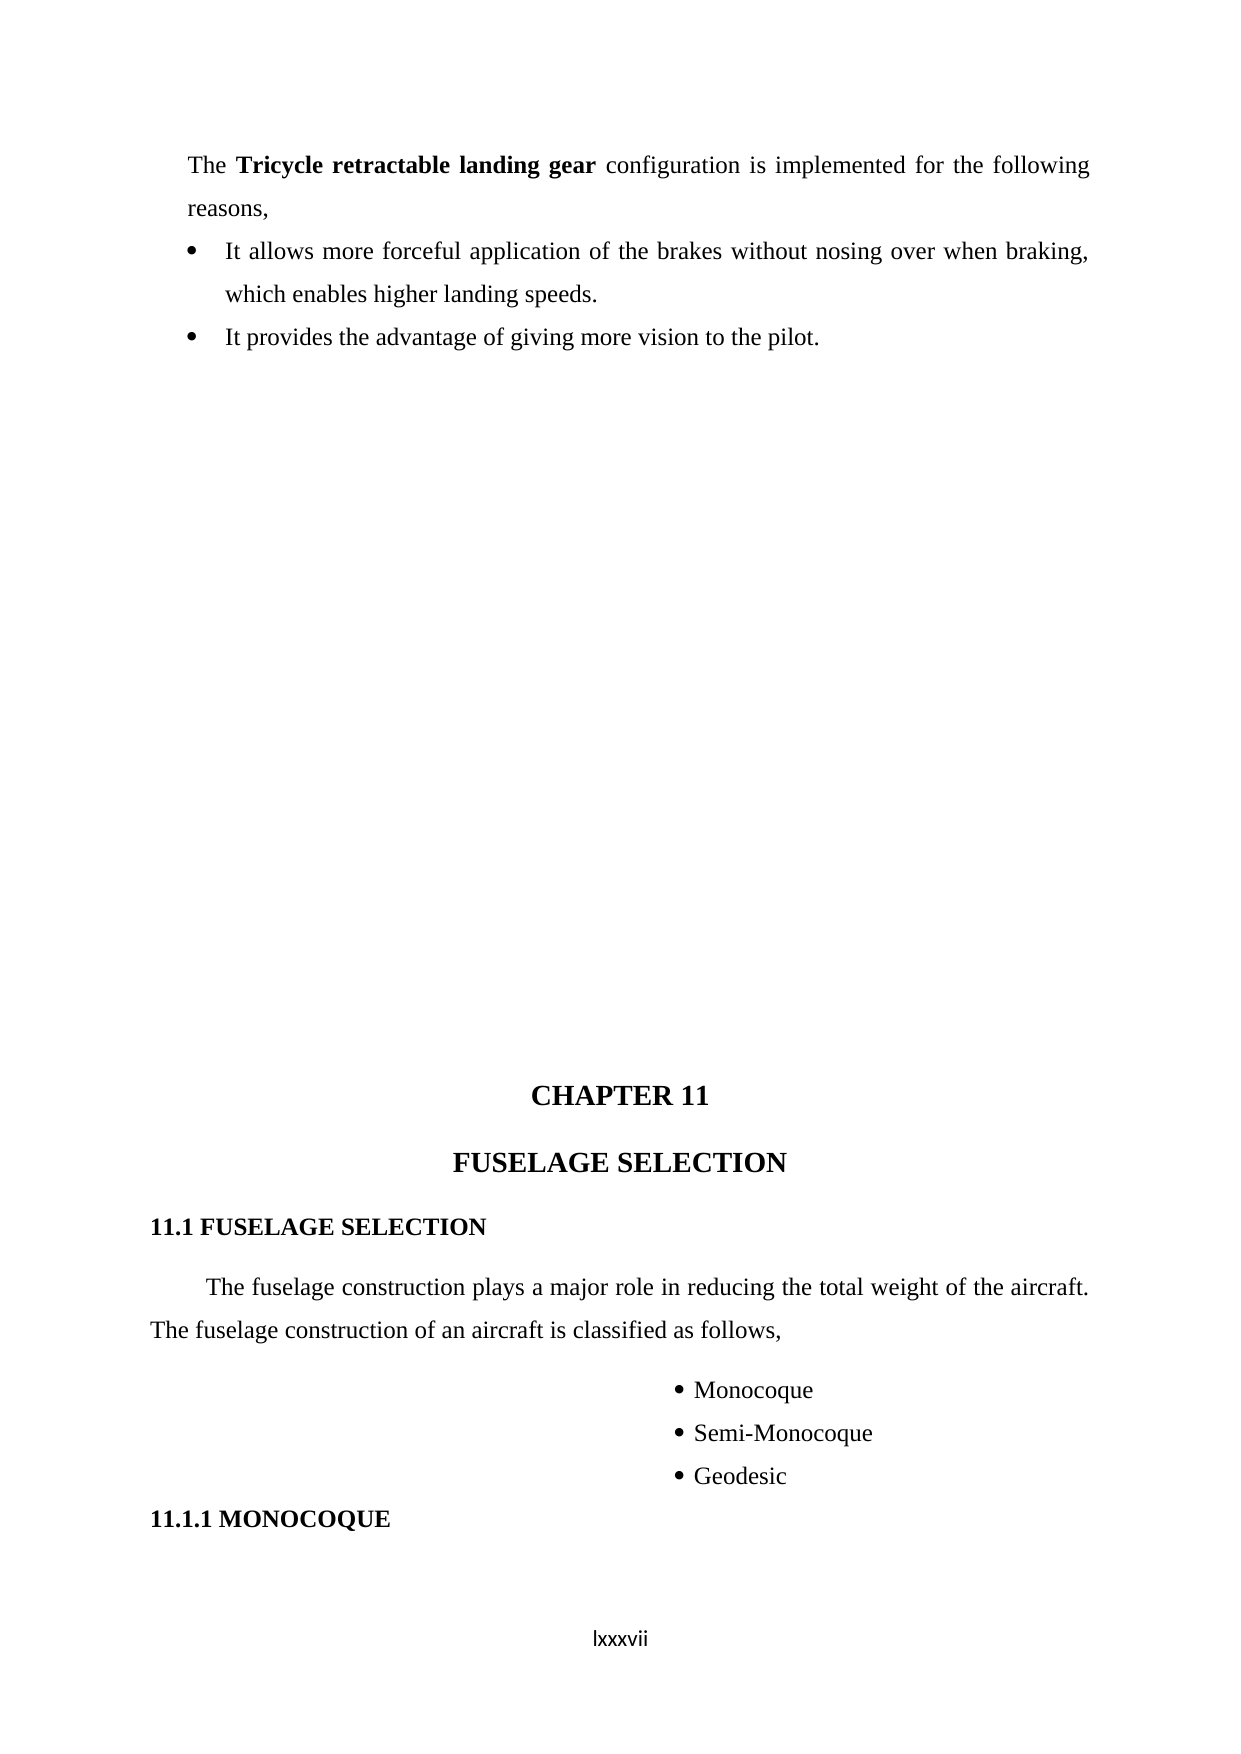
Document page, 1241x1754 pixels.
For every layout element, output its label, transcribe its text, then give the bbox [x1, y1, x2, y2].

list It provides the advantage of giving more vision to the pilot. [187, 322, 1090, 351]
list It allows more forceful application of the brakes without nosing over when braking, which enables higher landing speeds. [187, 236, 1090, 308]
list Geodesic [675, 1461, 1090, 1490]
text 11.1.1 MONOCOQUE [150, 1504, 1090, 1533]
text CHAPTER 11 [150, 1078, 1090, 1112]
list Monocoque [675, 1375, 1090, 1404]
text 11.1 FUSELAGE SELECTION [150, 1212, 1090, 1241]
list The Tricycle retractable landing gear configuration is implemented for the following reasons, [187, 150, 1090, 222]
text FUSELAGE SELECTION [150, 1146, 1090, 1179]
text The fuselage construction plays a major role in reducing the total weight of the aircraft. The fuselage construction of an aircraft is classified as follows, [150, 1272, 1090, 1344]
list Semi-Monocoque [675, 1418, 1090, 1447]
